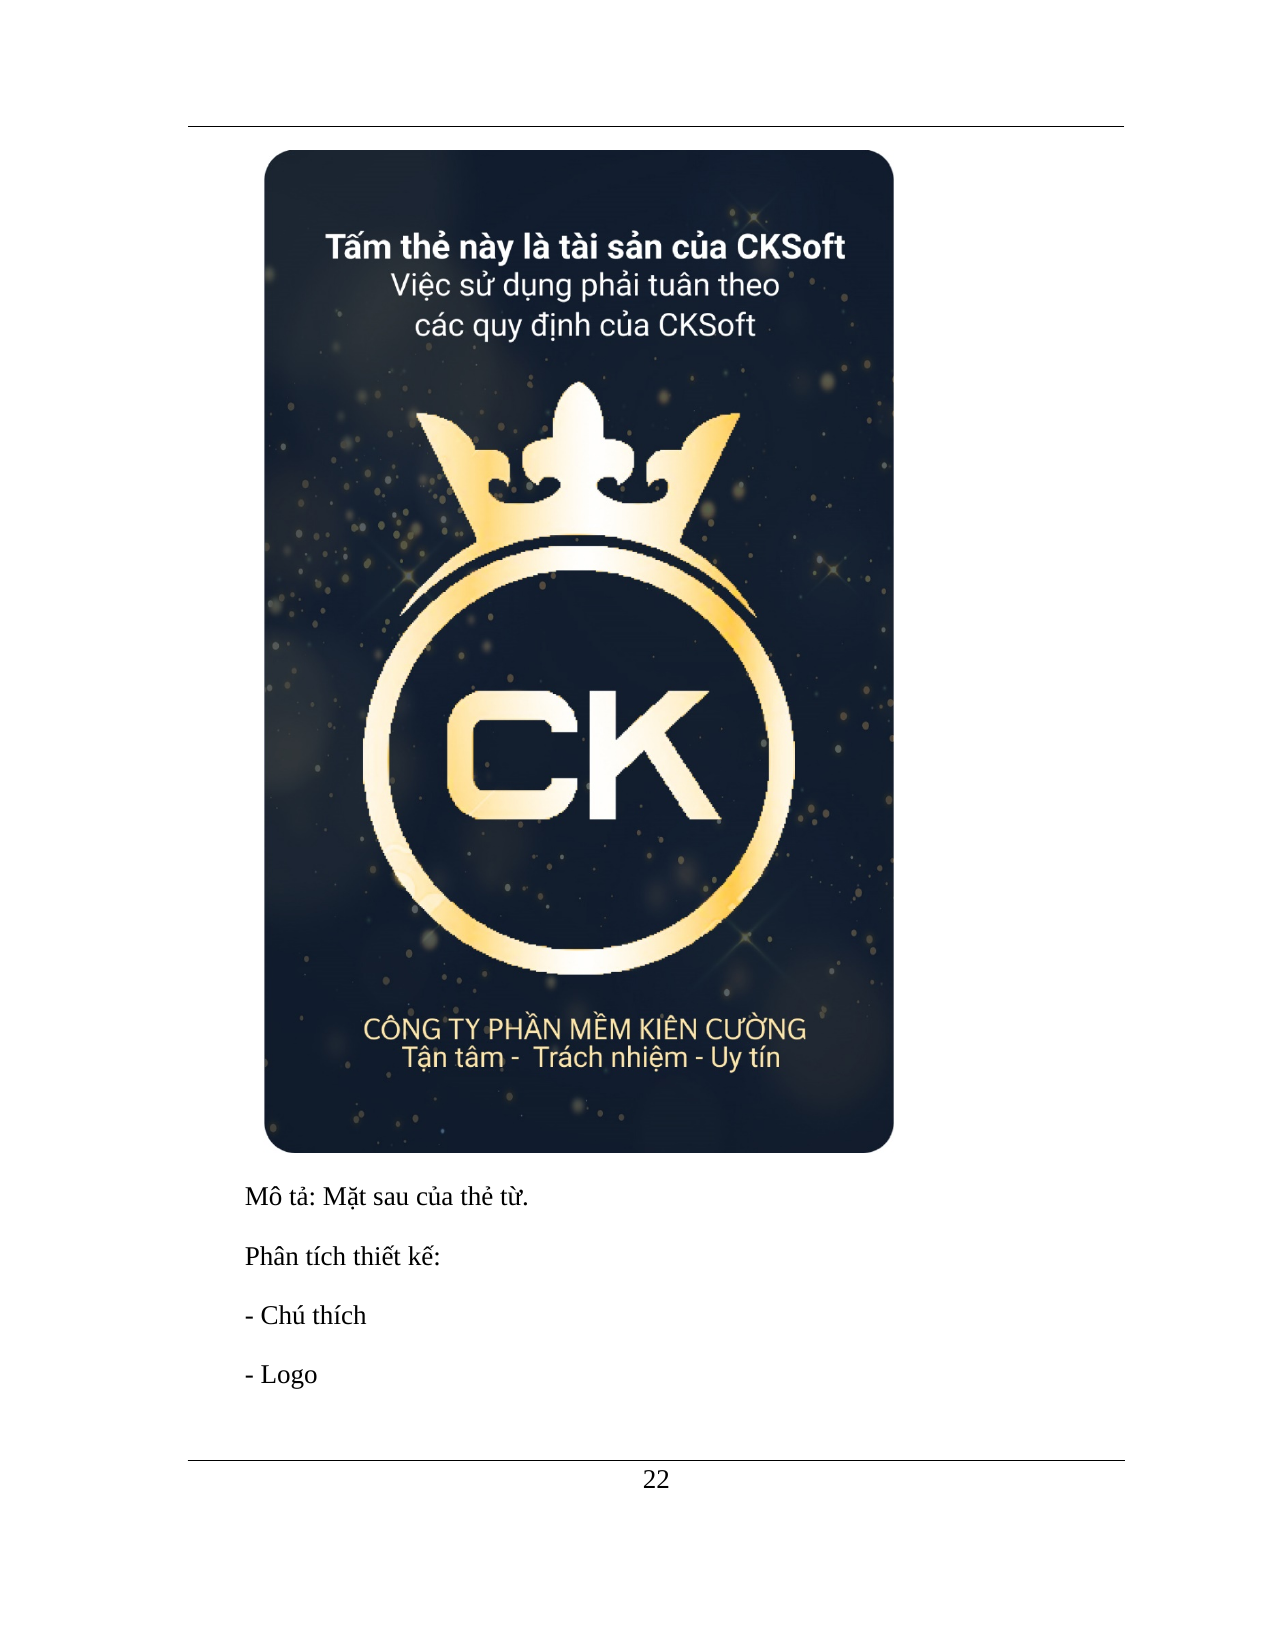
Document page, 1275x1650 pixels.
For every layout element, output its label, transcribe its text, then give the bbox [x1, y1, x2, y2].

picture [262, 150, 894, 1153]
text Mô tả: Mặt sau của thẻ từ. [244, 1181, 1125, 1212]
text - Logo [244, 1358, 1125, 1389]
text - Chú thích [244, 1299, 1125, 1330]
text Phân tích thiết kế: [244, 1240, 1125, 1271]
